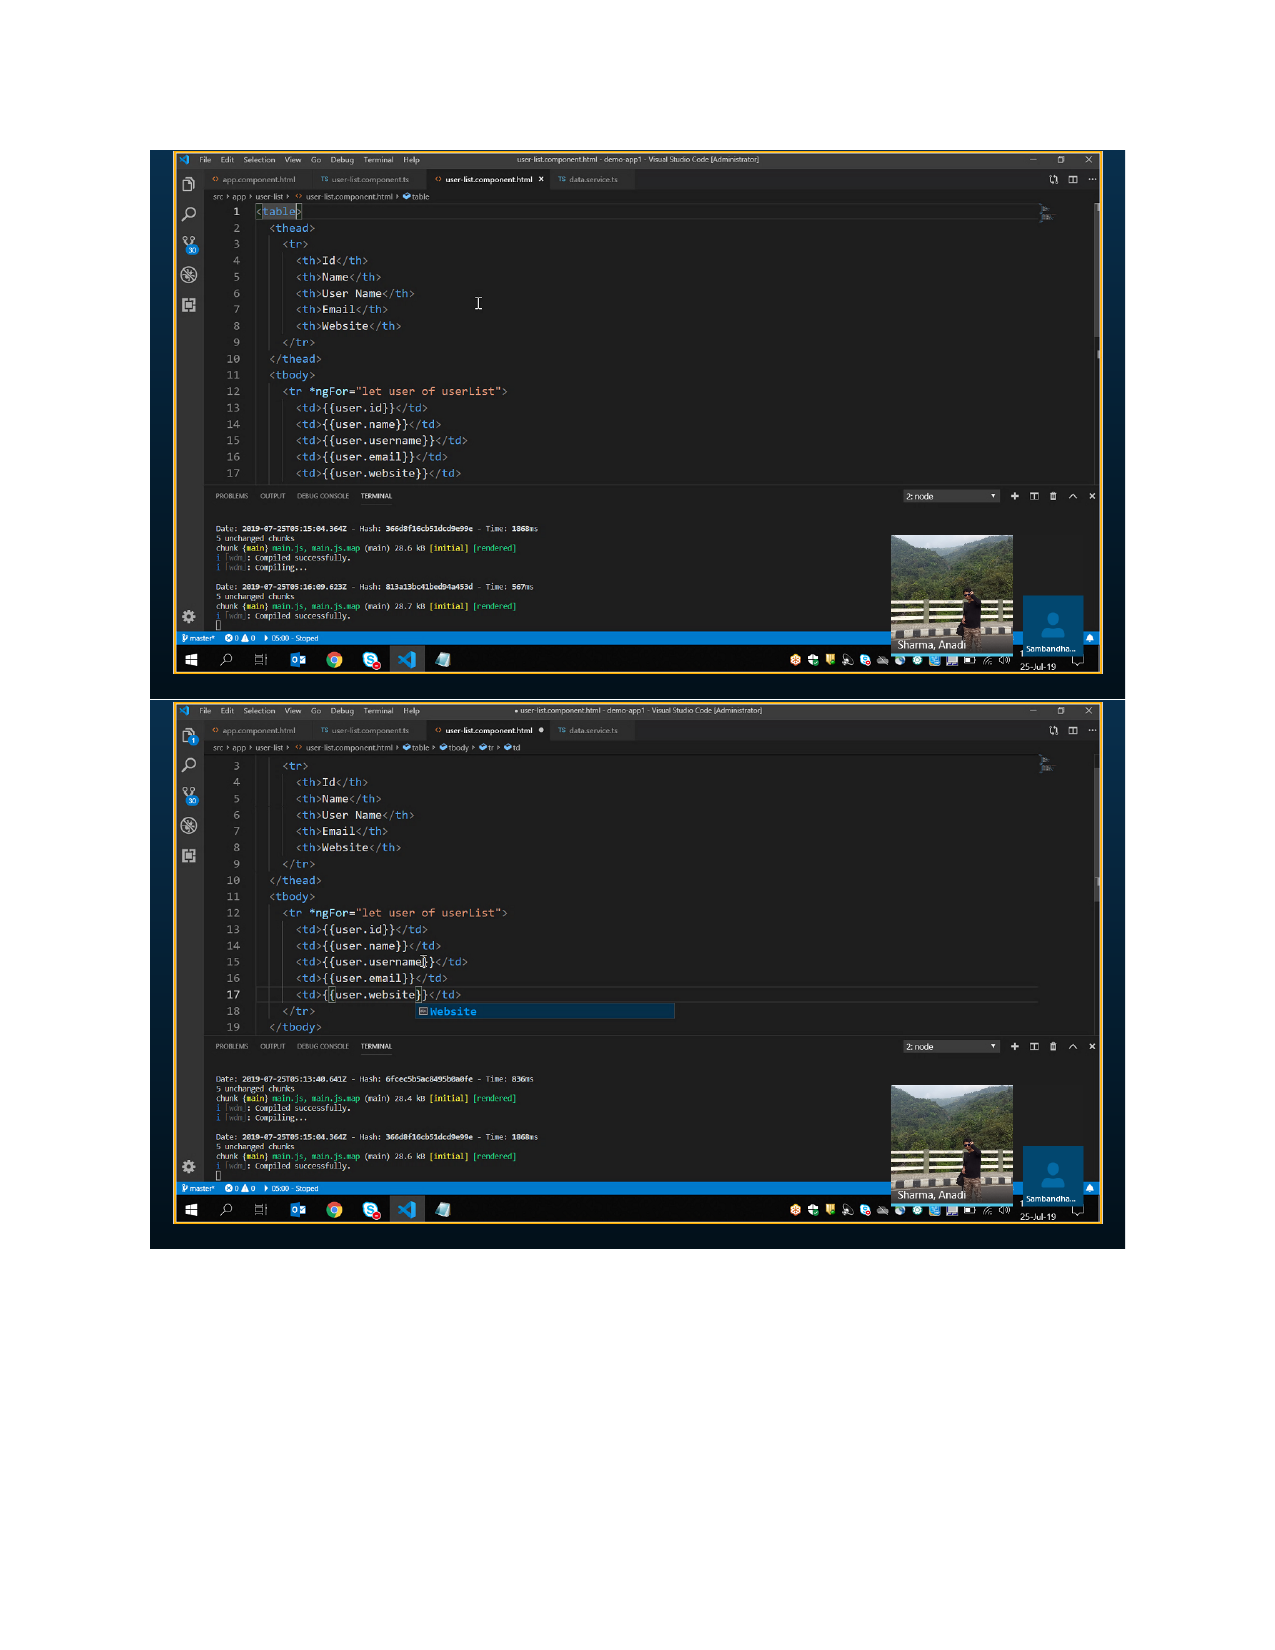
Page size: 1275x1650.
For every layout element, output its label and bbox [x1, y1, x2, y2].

picture [150, 700, 1125, 1249]
picture [150, 150, 1125, 699]
